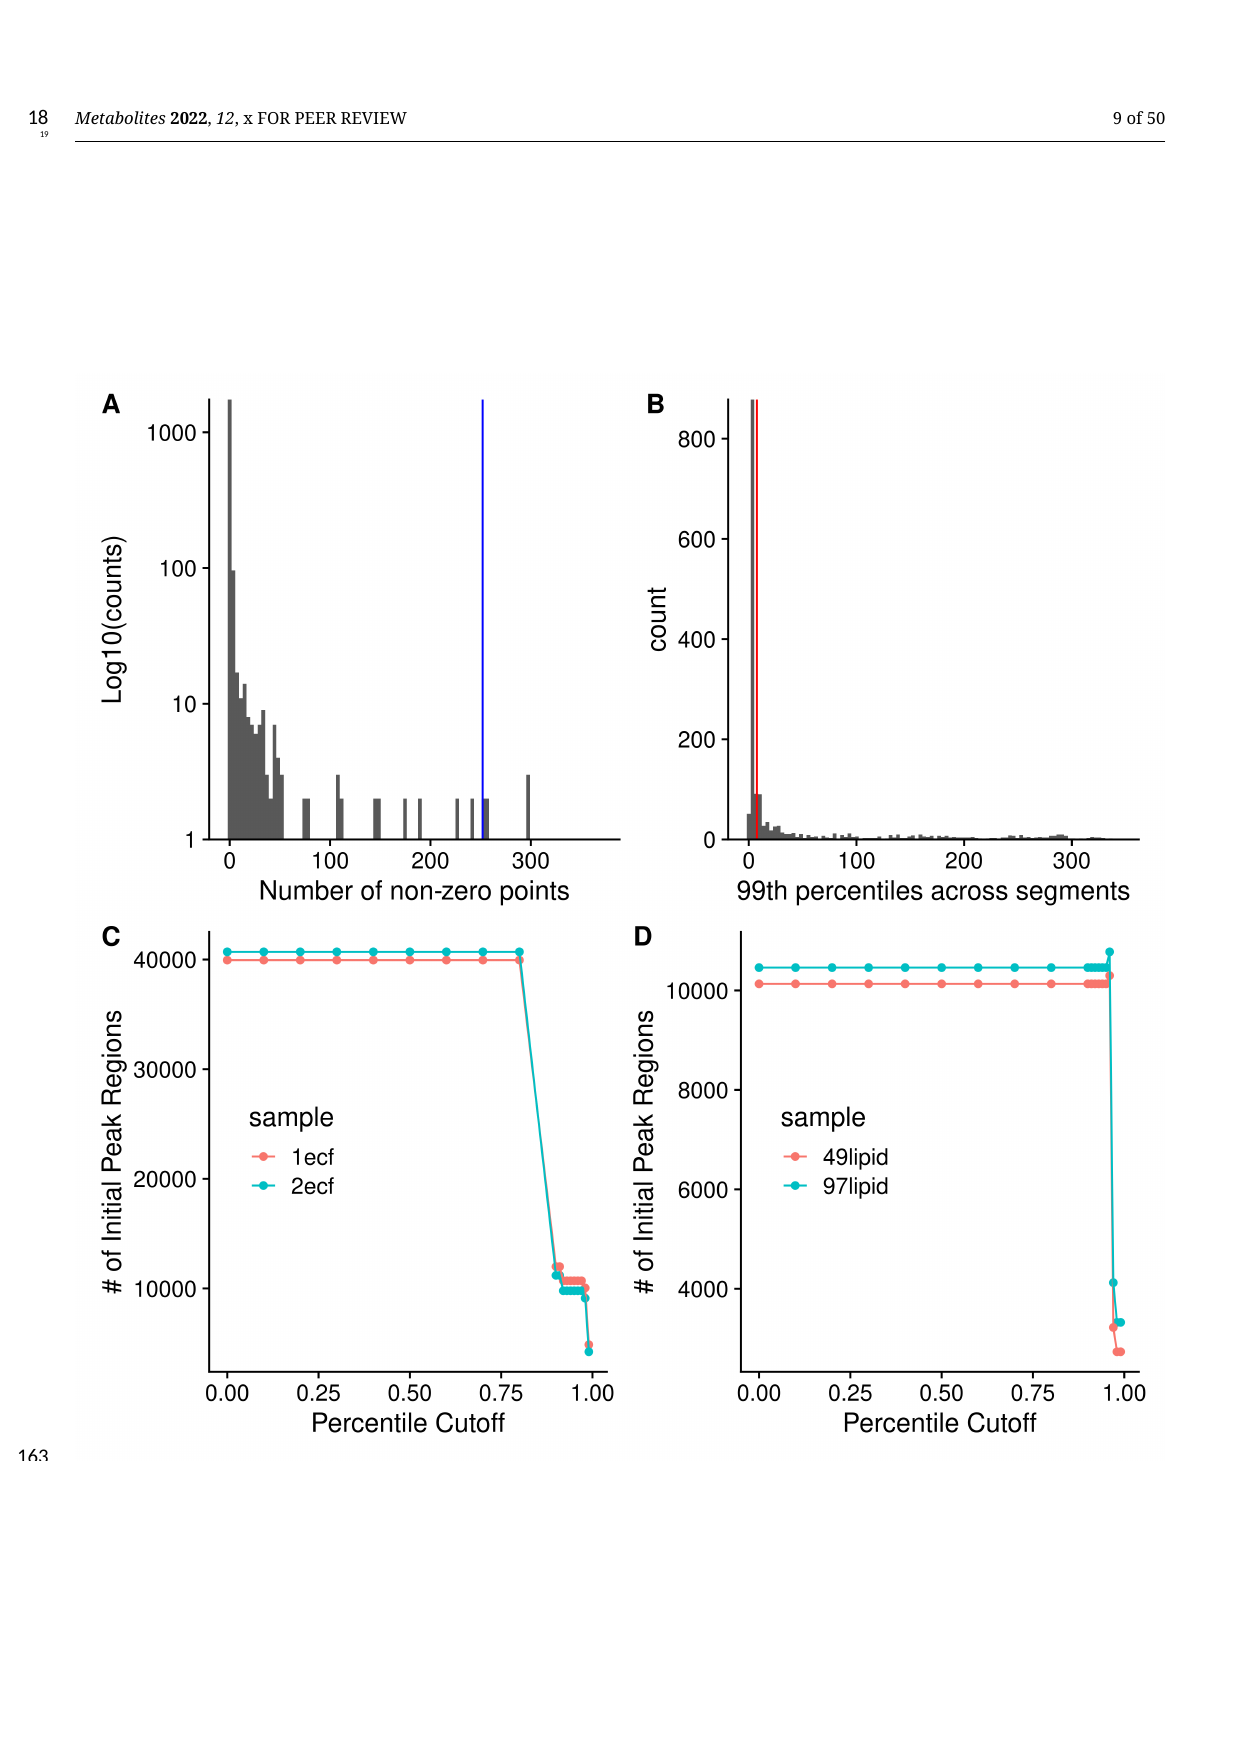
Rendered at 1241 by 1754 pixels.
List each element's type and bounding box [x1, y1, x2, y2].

picture [75, 373, 1165, 1461]
